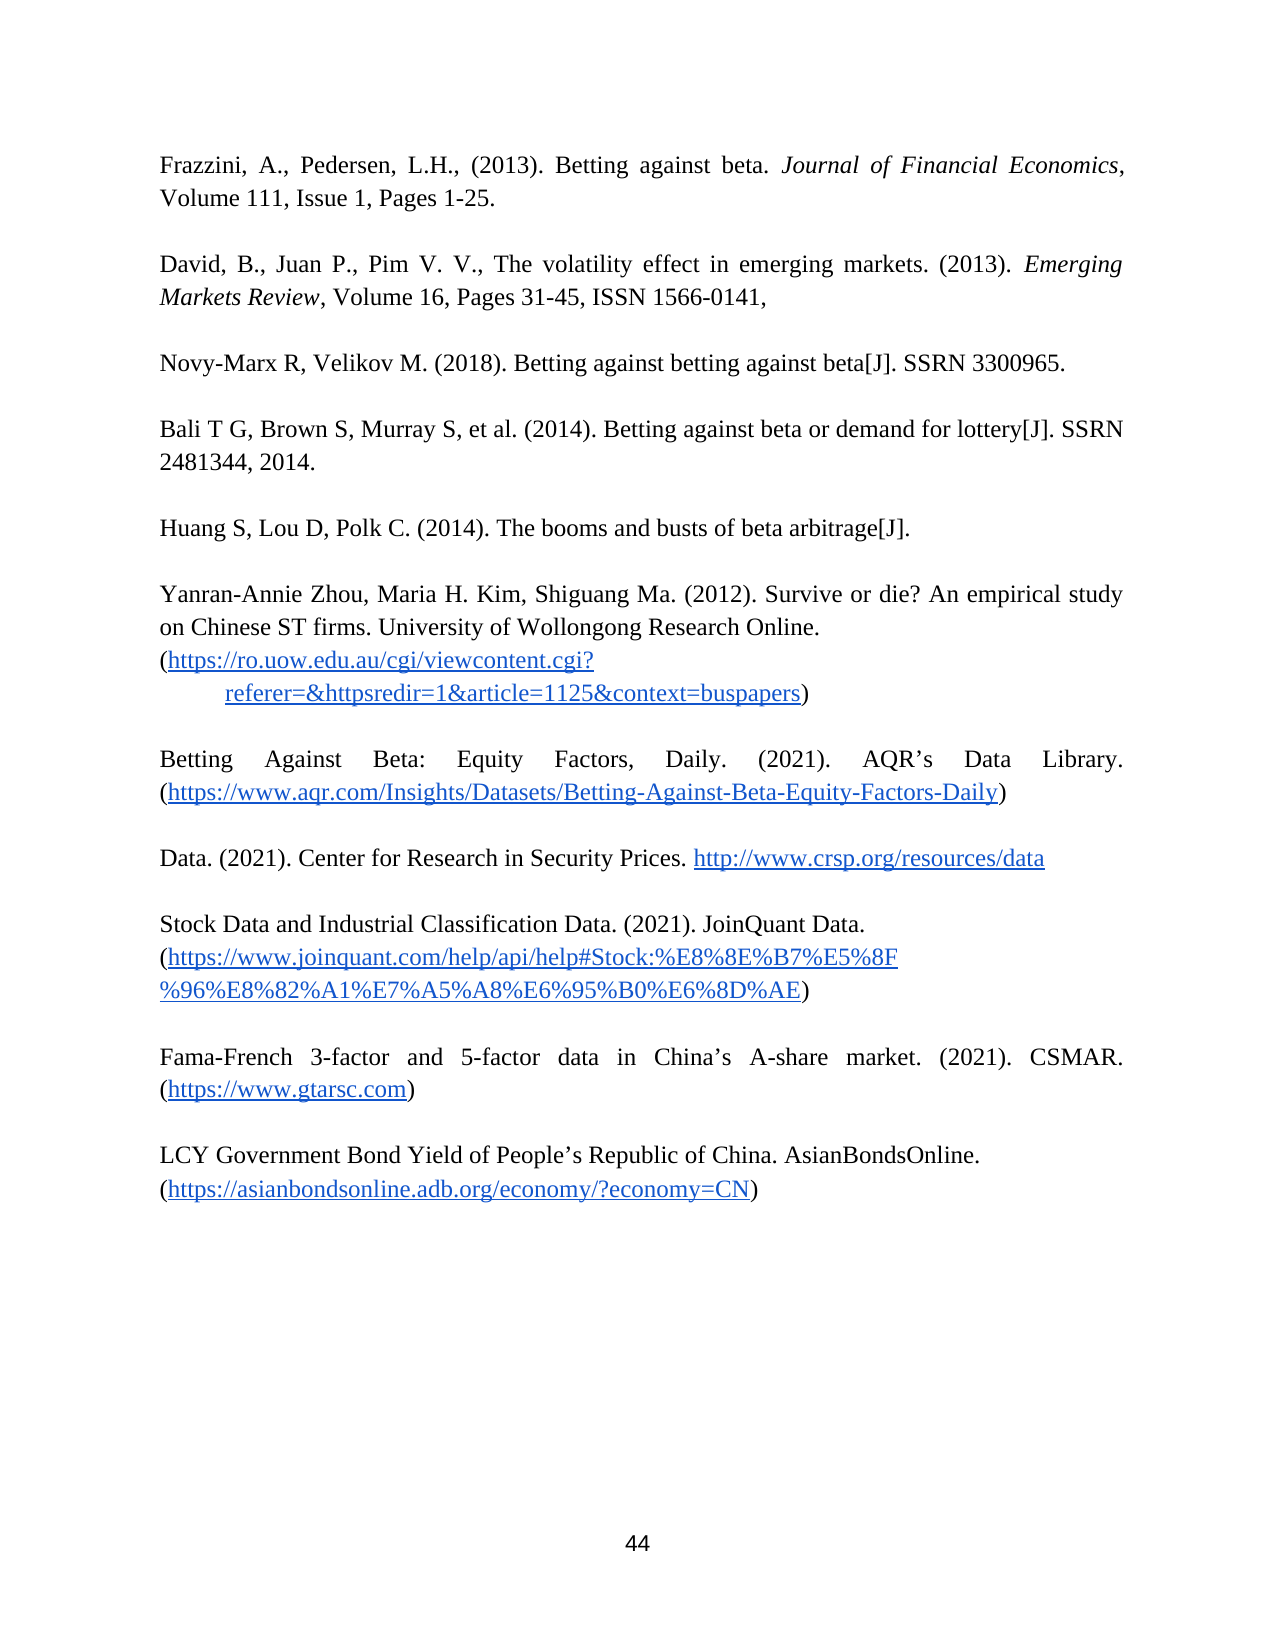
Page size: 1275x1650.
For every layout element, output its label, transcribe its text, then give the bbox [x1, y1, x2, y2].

text (https://ro.uow.edu.au/cgi/viewcontent.cgi?referer=&httpsredir=1&article=1125&context=buspapers) [159, 645, 1125, 707]
text (https://asianbondsonline.adb.org/economy/?economy=CN) [159, 1174, 1125, 1202]
text Huang S, Lou D, Polk C. (2014). The booms and busts of beta arbitrage[J]. [159, 513, 1125, 542]
text Novy-Marx R, Velikov M. (2018). Betting against betting against beta[J]. SSRN 3300965. [159, 348, 1125, 377]
text Yanran-Annie Zhou, Maria H. Kim, Shiguang Ma. (2012). Survive or die? An empirical study on Chinese ST firms. University of Wollongong Research Online. [159, 579, 1125, 641]
text Betting Against Beta: Equity Factors, Daily. (2021). AQR’s Data Library. (https://www.aqr.com/Insights/Datasets/Betting-Against-Beta-Equity-Factors-Daily) [159, 744, 1125, 806]
text David, B., Juan P., Pim V. V., The volatility effect in emerging markets. (2013). Emerging Markets Review, Volume 16, Pages 31-45, ISSN 1566-0141, [159, 249, 1125, 311]
text Data. (2021). Center for Research in Security Prices. http://www.crsp.org/resources/data [159, 843, 1125, 872]
text Stock Data and Industrial Classification Data. (2021). JoinQuant Data. [159, 909, 1125, 938]
text LCY Government Bond Yield of People’s Republic of China. AsianBondsOnline. [159, 1141, 1125, 1169]
text Bali T G, Brown S, Murray S, et al. (2014). Betting against beta or demand for lottery[J]. SSRN 2481344, 2014. [159, 414, 1125, 476]
text Fama-French 3-factor and 5-factor data in China’s A-share market. (2021). CSMAR. (https://www.gtarsc.com) [159, 1042, 1125, 1103]
text Frazzini, A., Pedersen, L.H., (2013). Betting against beta. Journal of Financial Economics, Volume 111, Issue 1, Pages 1-25. [159, 150, 1125, 212]
text (https://www.joinquant.com/help/api/help#Stock:%E8%8E%B7%E5%8F%96%E8%82%A1%E7%A5%A8%E6%95%B0%E6%8D%AE) [159, 942, 1125, 1004]
